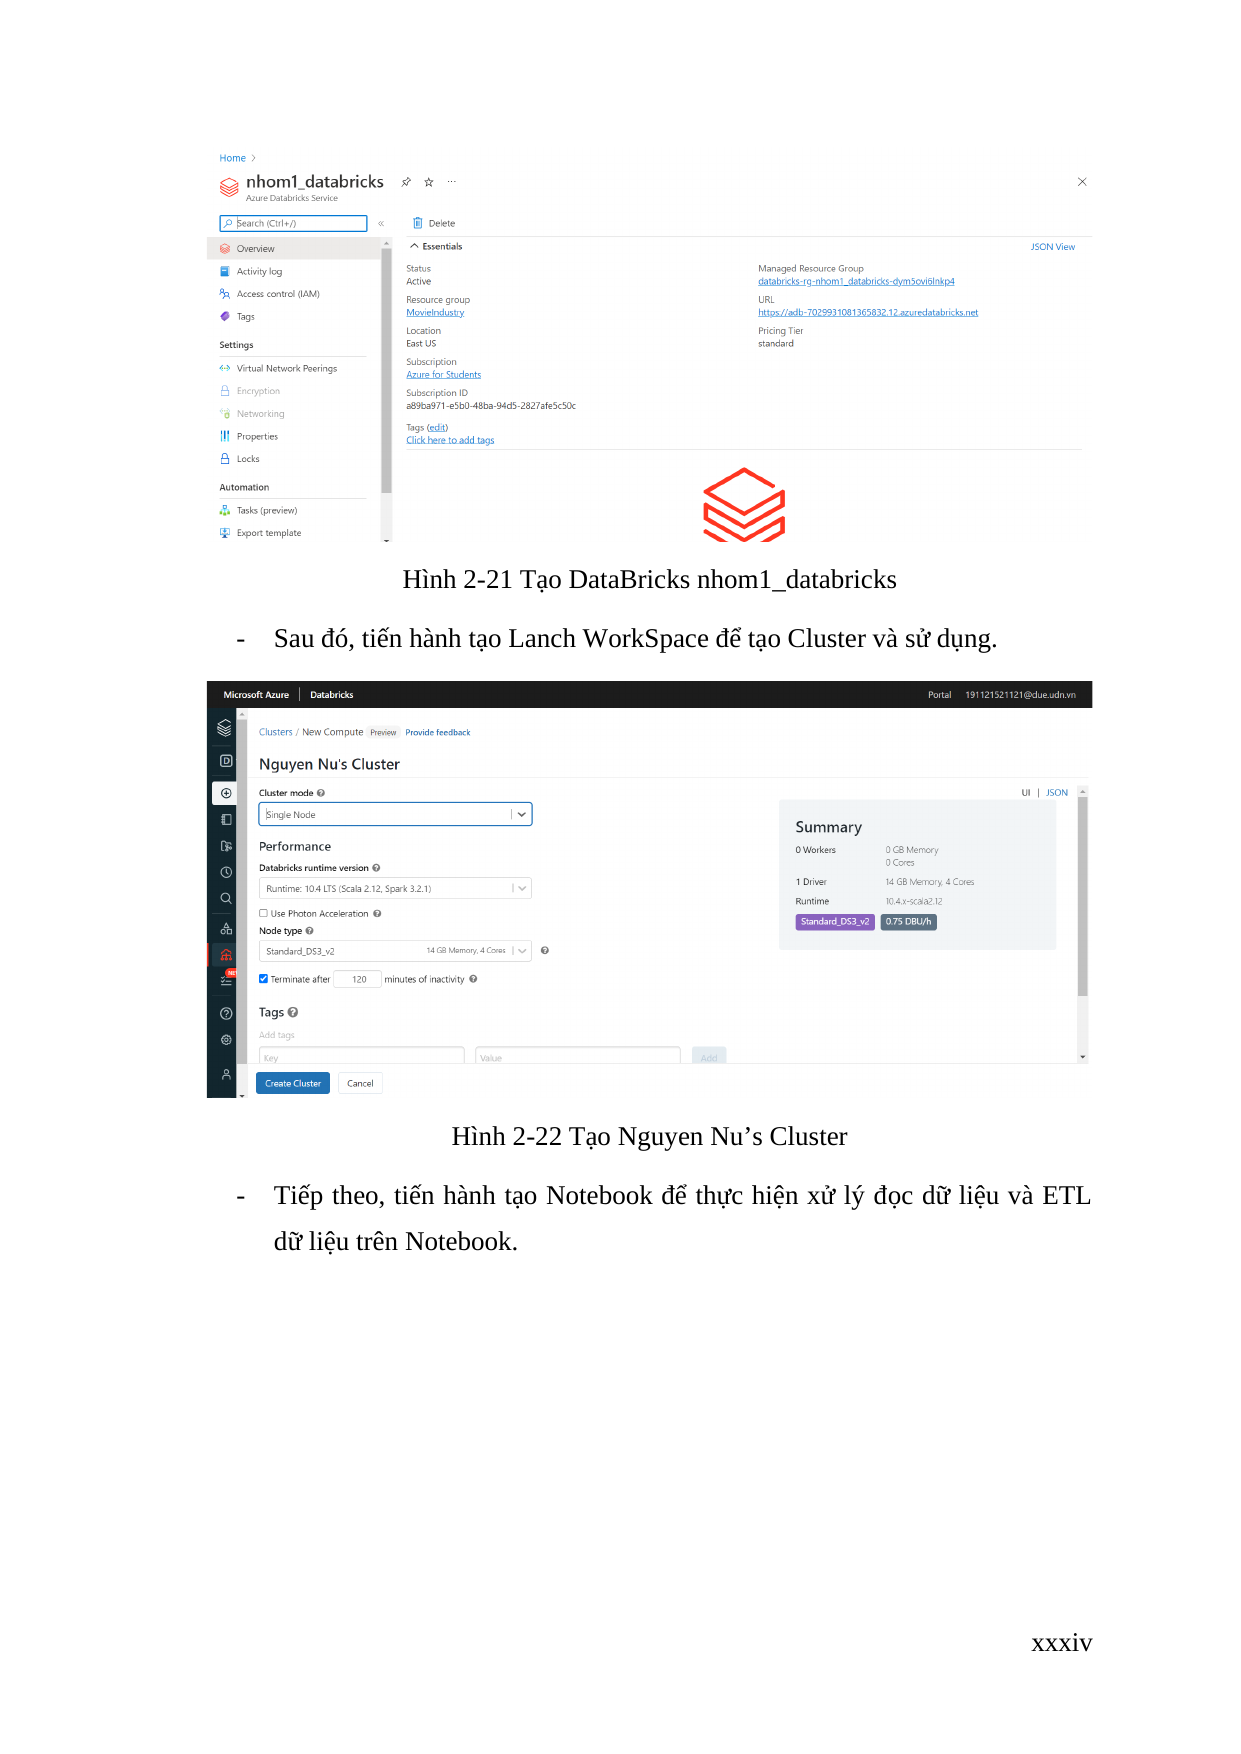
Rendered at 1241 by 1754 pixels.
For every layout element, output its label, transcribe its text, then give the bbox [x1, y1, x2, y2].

picture [206, 147, 1093, 542]
text Tiếp theo, tiến hành tạo Notebook để thực hiện xử lý đọc dữ liệu và ETL dữ liệu trên Notebook. [236, 1179, 1092, 1257]
picture [206, 681, 1093, 1098]
text Sau đó, tiến hành tạo Lanch WorkSpace để tạo Cluster và sử dụng. [236, 622, 1092, 653]
text Hình 2-21 Tạo DataBricks nhom1_databricks [207, 563, 1092, 594]
text Hình 2-22 Tạo Nguyen Nu’s Cluster [207, 1120, 1092, 1151]
